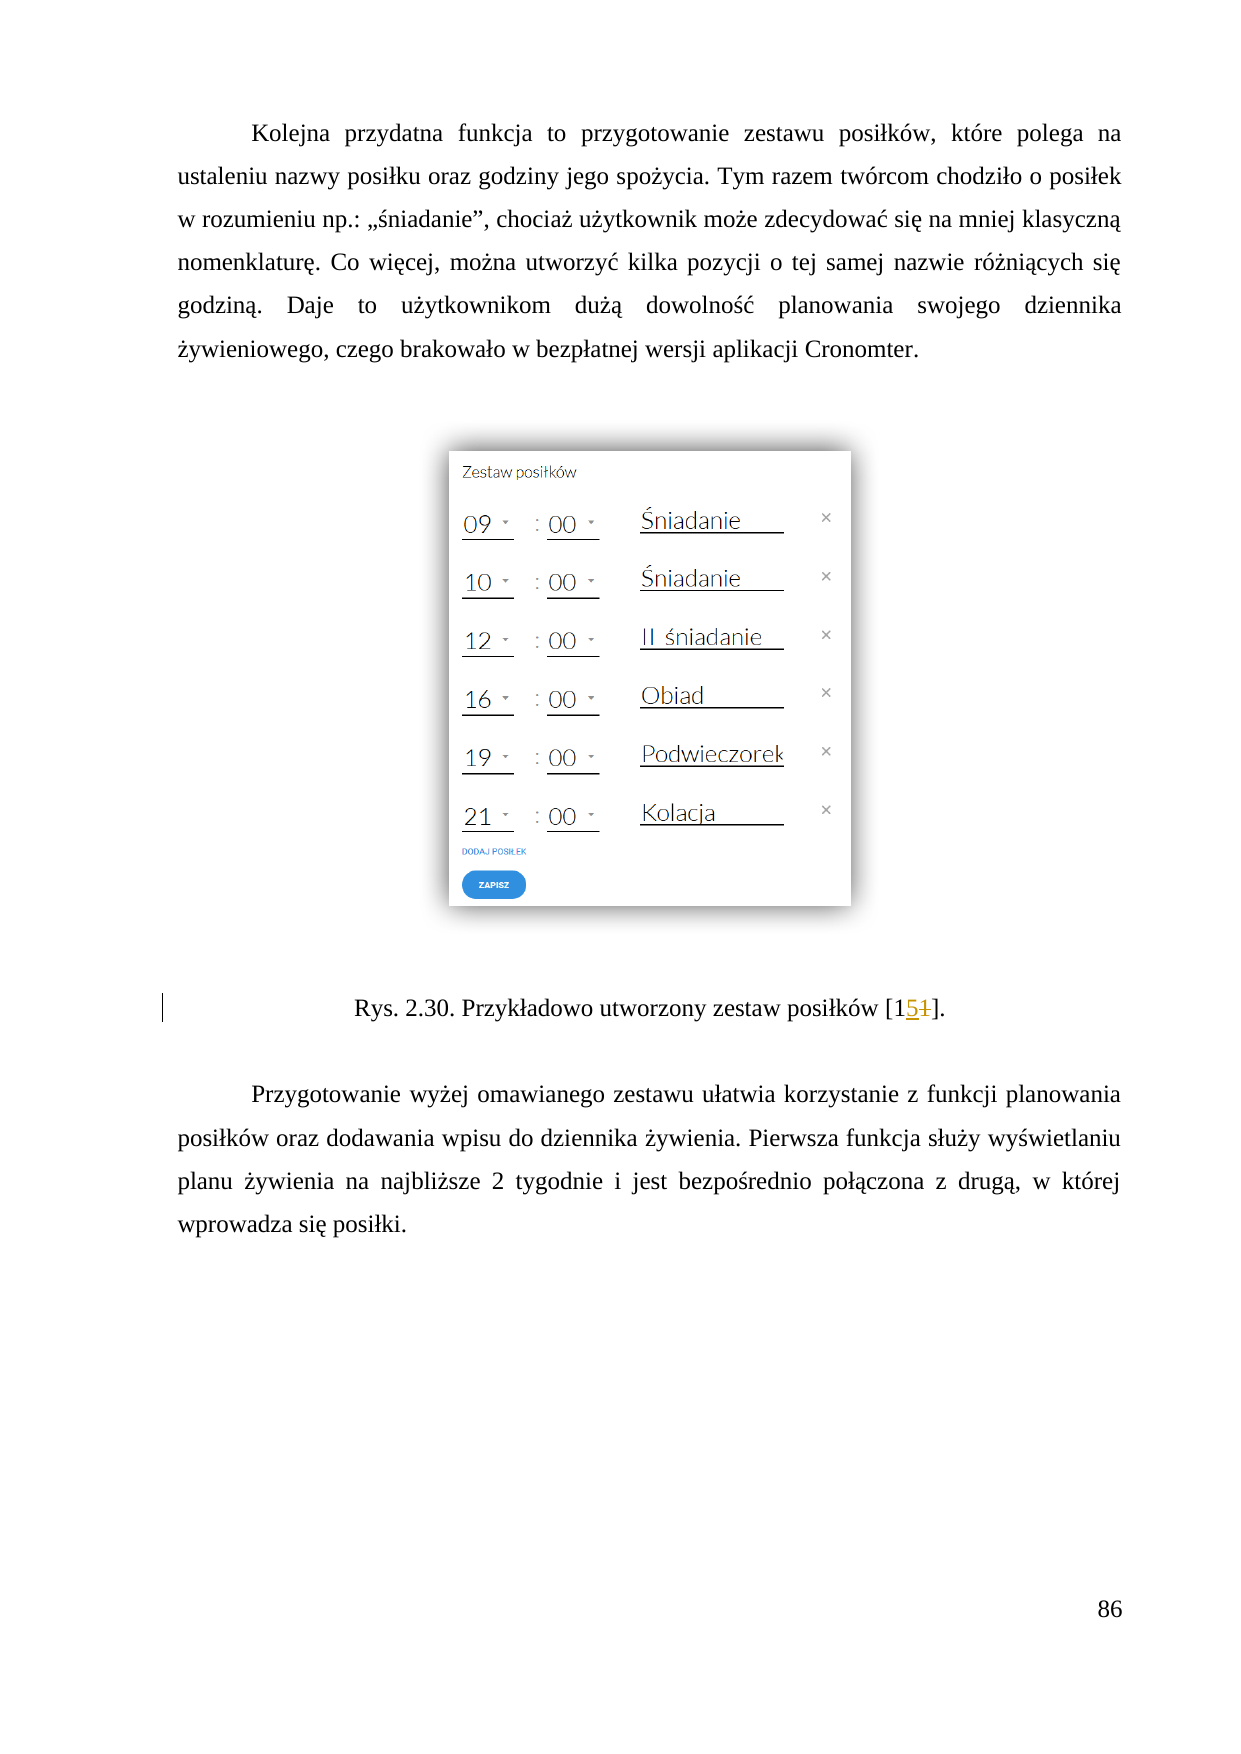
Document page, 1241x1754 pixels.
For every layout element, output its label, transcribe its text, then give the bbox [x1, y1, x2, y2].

text Rys. 2.30. Przykładowo utworzony zestaw posiłków [1]. [177, 993, 1122, 1022]
text Przygotowanie wyżej omawianego zestawu ułatwia korzystanie z funkcji planowania posiłków oraz dodawania wpisu do dziennika żywienia. Pierwsza funkcja służy wyświetlaniu planu żywienia na najbliższe 2 tygodnie i jest bezpośrednio połączona z drugą, w której wprowadza się posiłki. [177, 1079, 1122, 1238]
text Kolejna przydatna funkcja to przygotowanie zestawu posiłków, które polega na ustaleniu nazwy posiłku oraz godziny jego spożycia. Tym razem twórcom chodziło o posiłek w rozumieniu np.: „śniadanie”, chociaż użytkownik może zdecydować się na mniej klasyczną nomenklaturę. Co więcej, można utworzyć kilka pozycji o tej samej nazwie różniących się godziną. Daje to użytkownikom dużą dowolność planowania swojego dziennika żywieniowego, czego brakowało w bezpłatnej wersji aplikacji Cronomter. [177, 118, 1122, 362]
picture [449, 451, 851, 906]
